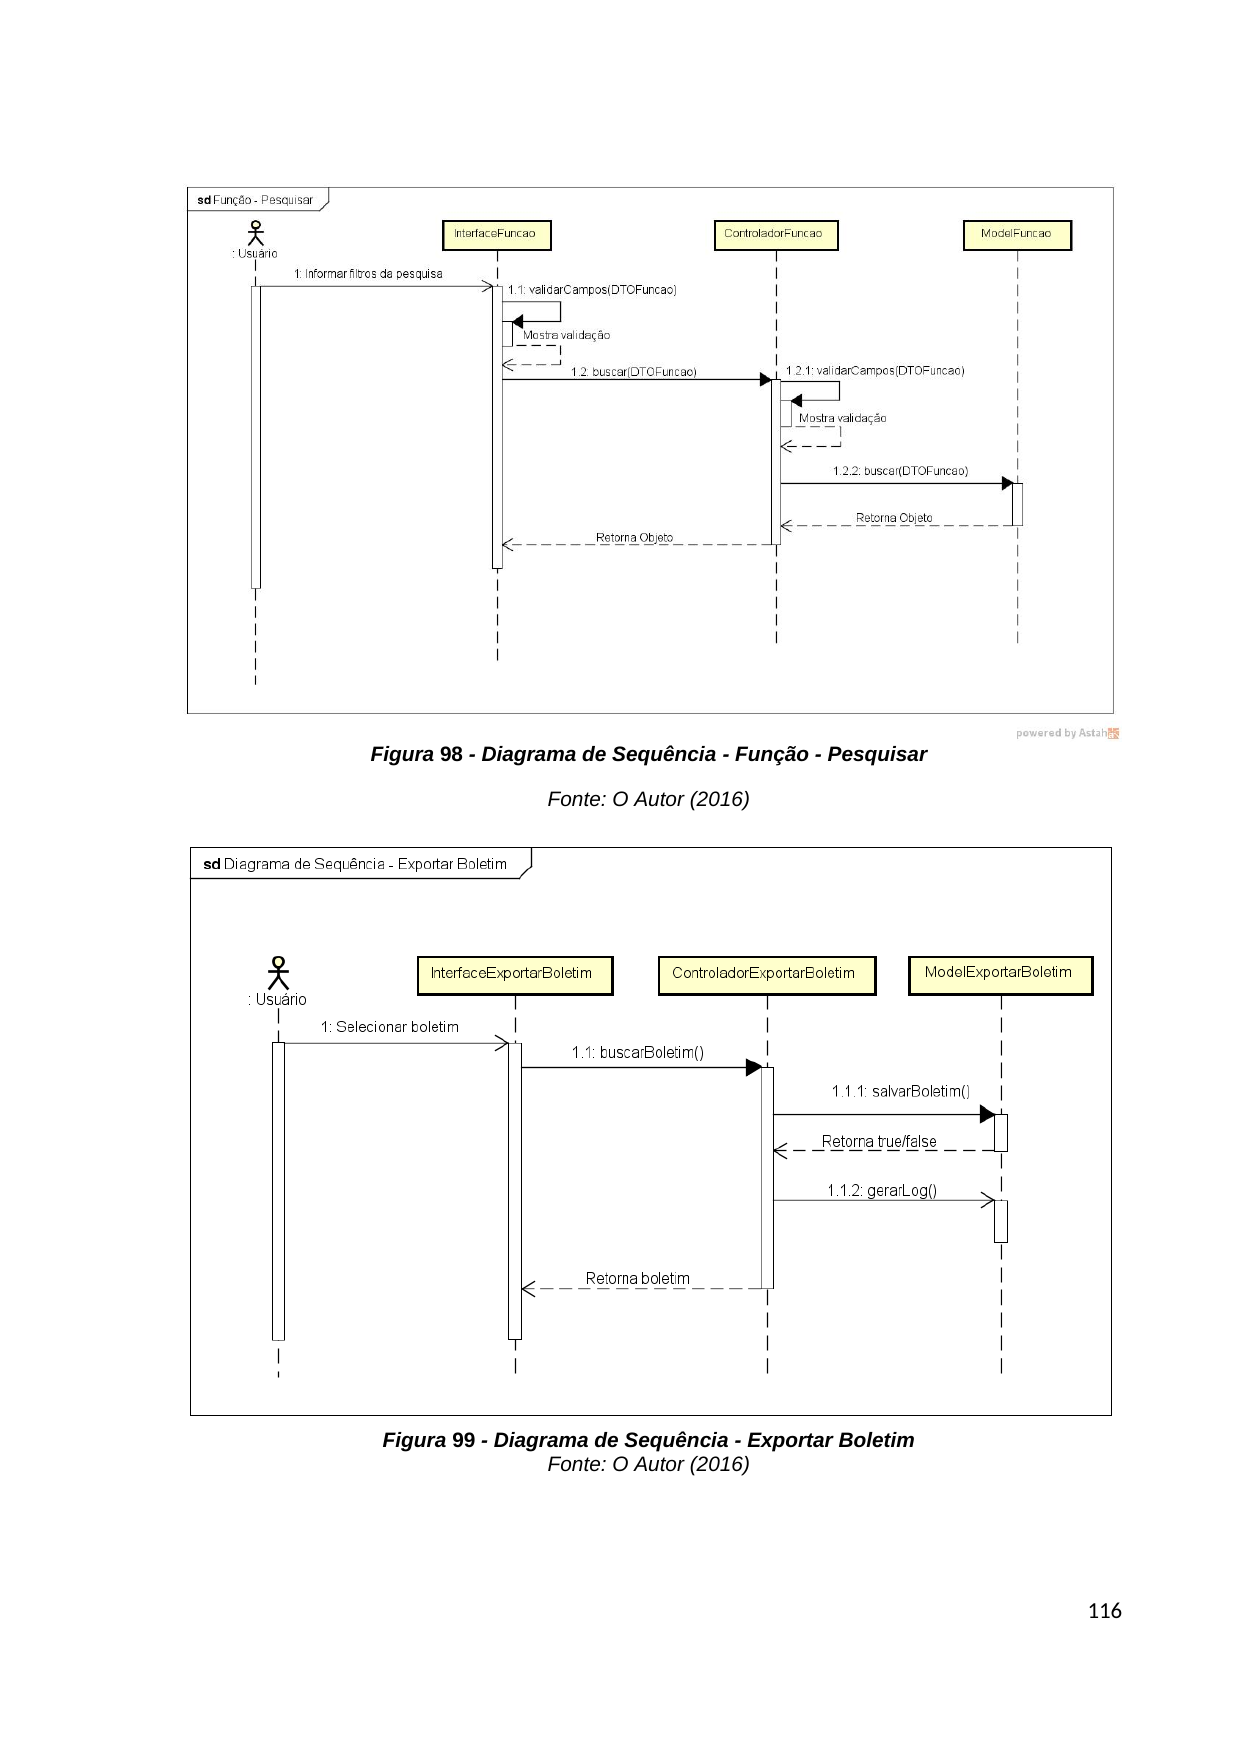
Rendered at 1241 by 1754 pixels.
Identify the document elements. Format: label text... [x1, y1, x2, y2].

text Fonte: O Autor (2016) [177, 787, 1122, 811]
text Figura 99 - Diagrama de Sequência - Exportar Boletim [177, 1428, 1122, 1452]
picture [177, 177, 1122, 742]
text Figura 98 - Diagrama de Sequência - Função - Pesquisar [177, 742, 1122, 766]
text Fonte: O Autor (2016) [177, 1452, 1122, 1476]
picture [177, 834, 1123, 1428]
